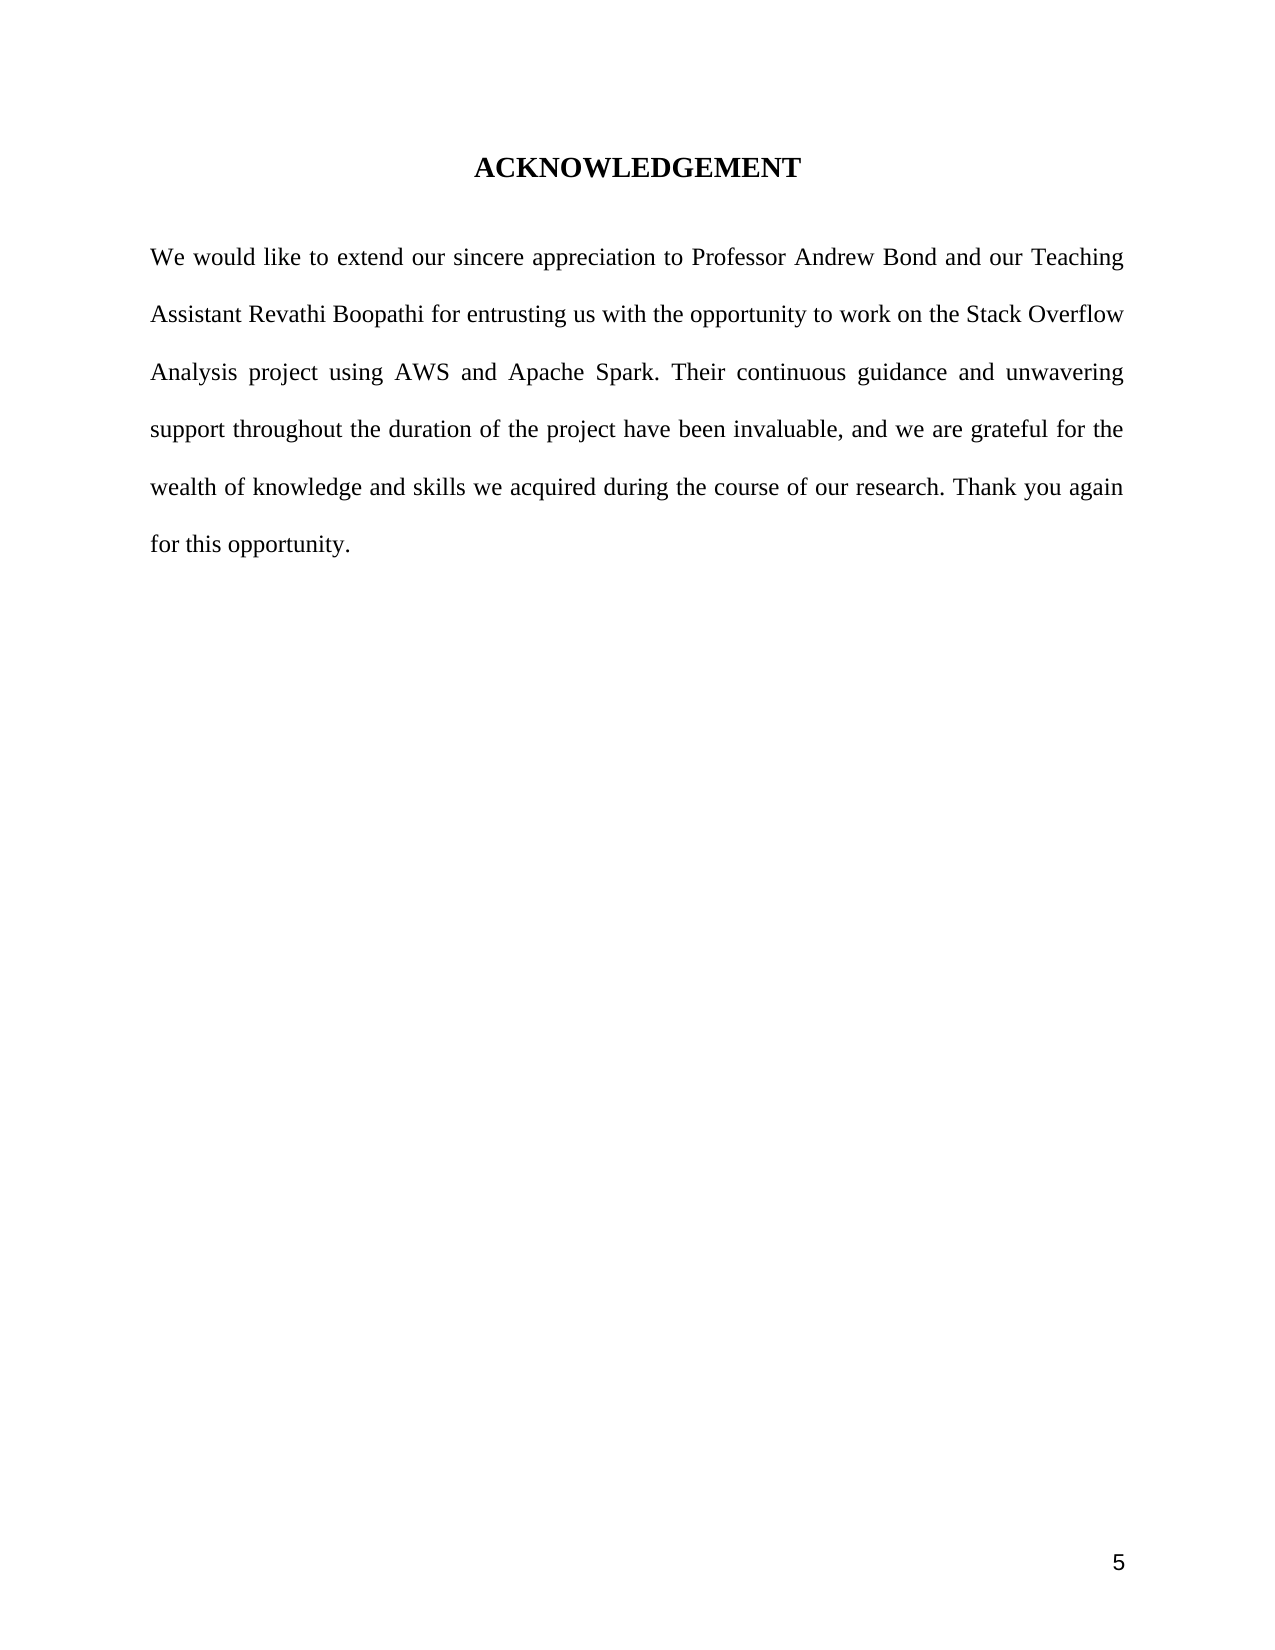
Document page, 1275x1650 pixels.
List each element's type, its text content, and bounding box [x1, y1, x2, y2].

text We would like to extend our sincere appreciation to Professor Andrew Bond and our Teaching Assistant Revathi Boopathi for entrusting us with the opportunity to work on the Stack Overflow Analysis project using AWS and Apache Spark. Their continuous guidance and unwavering support throughout the duration of the project have been invaluable, and we are grateful for the wealth of knowledge and skills we acquired during the course of our research. Thank you again for this opportunity. [150, 242, 1125, 558]
text ACKNOWLEDGEMENT [150, 150, 1125, 183]
